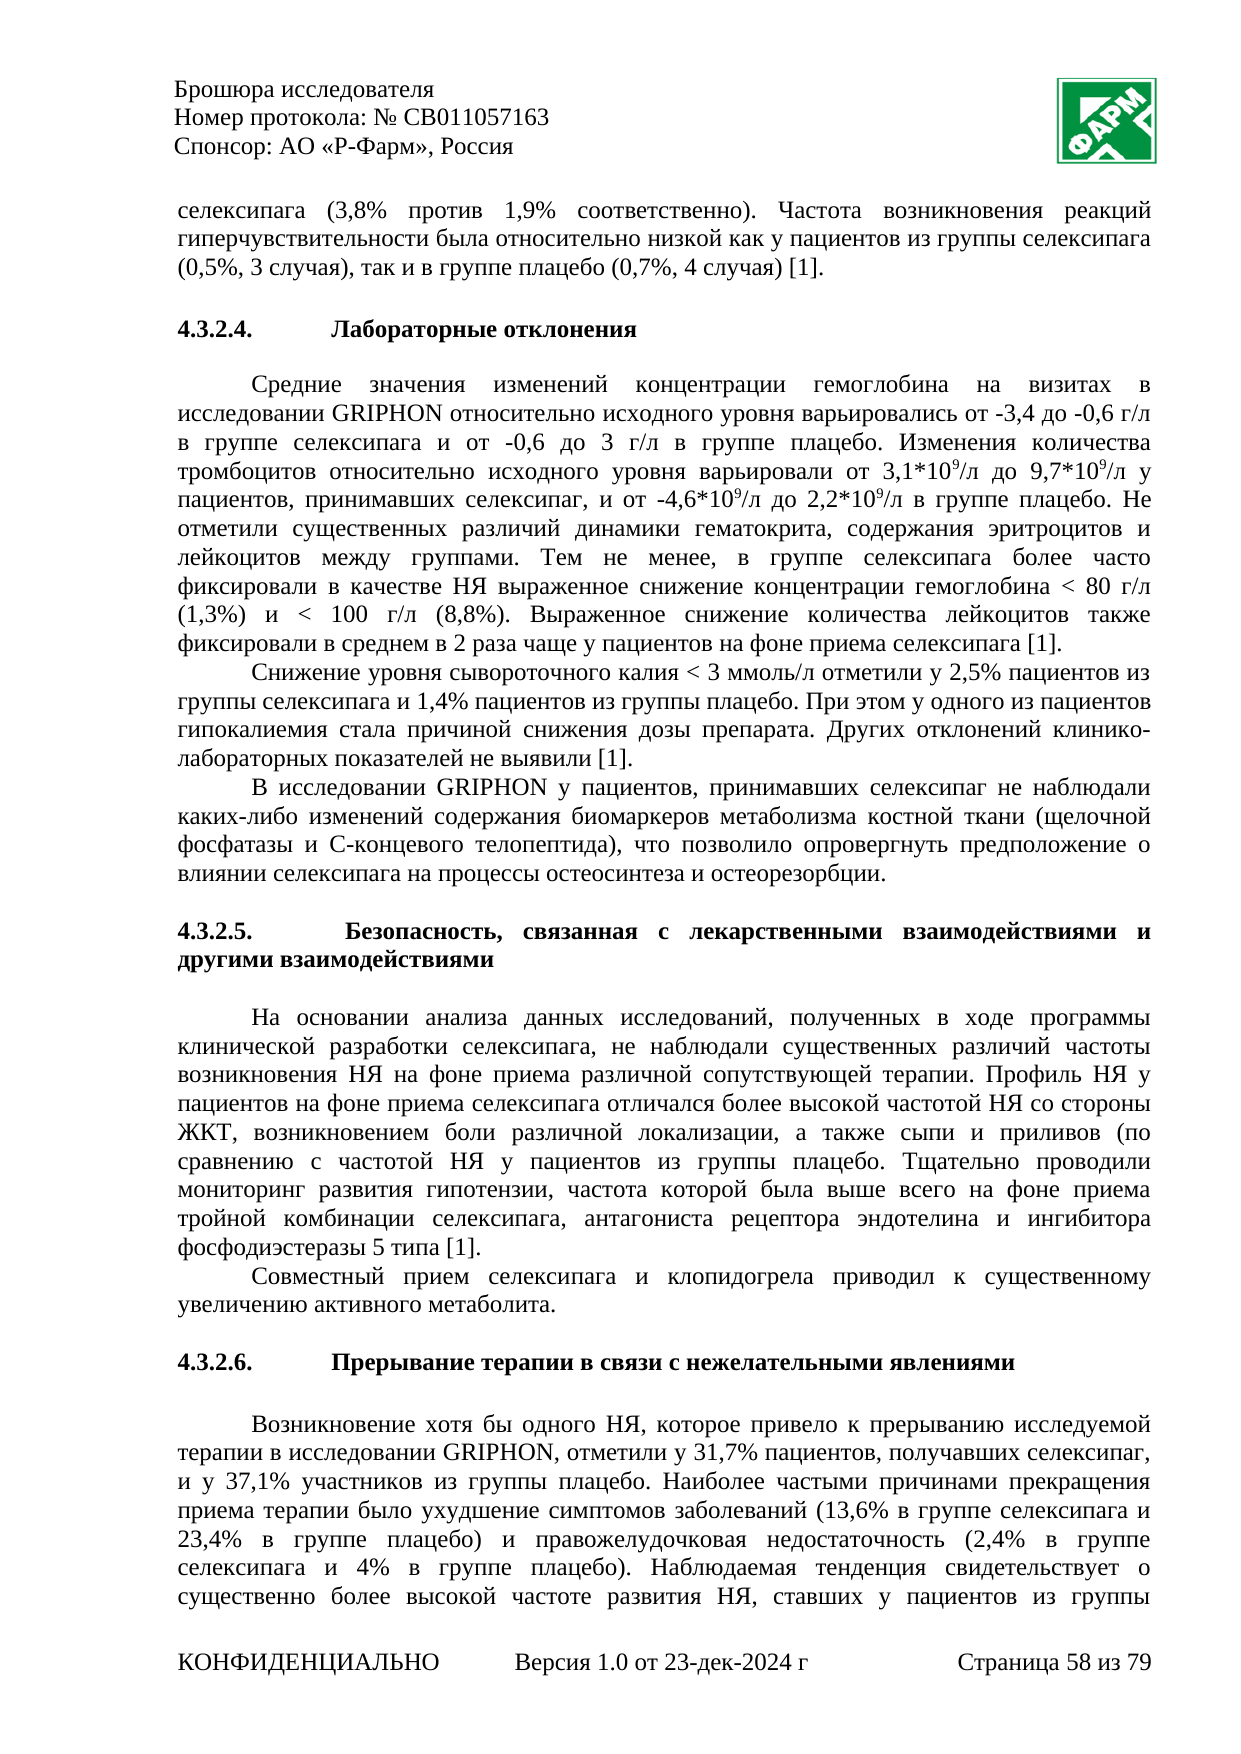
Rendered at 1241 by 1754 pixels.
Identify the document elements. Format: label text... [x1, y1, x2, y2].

text На основании анализа данных исследований, полученных в ходе программы клинической разработки селексипага, не наблюдали существенных различий частоты возникновения НЯ на фоне приема различной сопутствующей терапии. Профиль НЯ у пациентов на фоне приема селексипага отличался более высокой частотой НЯ со стороны ЖКТ, возникновением боли различной локализации, а также сыпи и приливов (по сравнению с частотой НЯ у пациентов из группы плацебо. Тщательно проводили мониторинг развития гипотензии, частота которой была выше всего на фоне приема тройной комбинации селексипага, антагониста рецептора эндотелина и ингибитора фосфодиэстеразы 5 типа [1]. [177, 1002, 1152, 1261]
picture [1052, 73, 1159, 166]
text В исследовании GRIPHON у пациентов, принимавших селексипаг не наблюдали каких-либо изменений содержания биомаркеров метаболизма костной ткани (щелочной фосфатазы и С-концевого телопептида), что позволило опровергнуть предположение о влиянии селексипага на процессы остеосинтеза и остеорезорбции. [177, 772, 1152, 887]
subtitle Лабораторные отклонения [177, 314, 1152, 343]
text Снижение уровня сывороточного калия < 3 ммоль/л отметили у 2,5% пациентов из группы селексипага и 1,4% пациентов из группы плацебо. При этом у одного из пациентов гипокалиемия стала причиной снижения дозы препарата. Других отклонений клинико-лабораторных показателей не выявили [1]. [177, 657, 1152, 772]
subtitle Безопасность, связанная с лекарственными взаимодействиями и другими взаимодействиями [177, 916, 1152, 973]
text Средние значения изменений концентрации гемоглобина на визитах в исследовании GRIPHON относительно исходного уровня варьировались от -3,4 до -0,6 г/л в группе селексипага и от -0,6 до 3 г/л в группе плацебо. Изменения количества тромбоцитов относительно исходного уровня варьировали от 3,1*109/л до 9,7*109/л у пациентов, принимавших селексипаг, и от -4,6*109/л до 2,2*109/л в группе плацебо. Не отметили существенных различий динамики гематокрита, содержания эритроцитов и лейкоцитов между группами. Тем не менее, в группе селексипага более часто фиксировали в качестве НЯ выраженное снижение концентрации гемоглобина < 80 г/л (1,3%) и < 100 г/л (8,8%). Выраженное снижение количества лейкоцитов также фиксировали в среднем в 2 раза чаще у пациентов на фоне приема селексипага [1]. [177, 369, 1152, 657]
text Cовместный прием селексипага и клопидогрела приводил к существенному увеличению активного метаболита. [177, 1261, 1152, 1318]
subtitle Прерывание терапии в связи с нежелательными явлениями [177, 1347, 1152, 1376]
